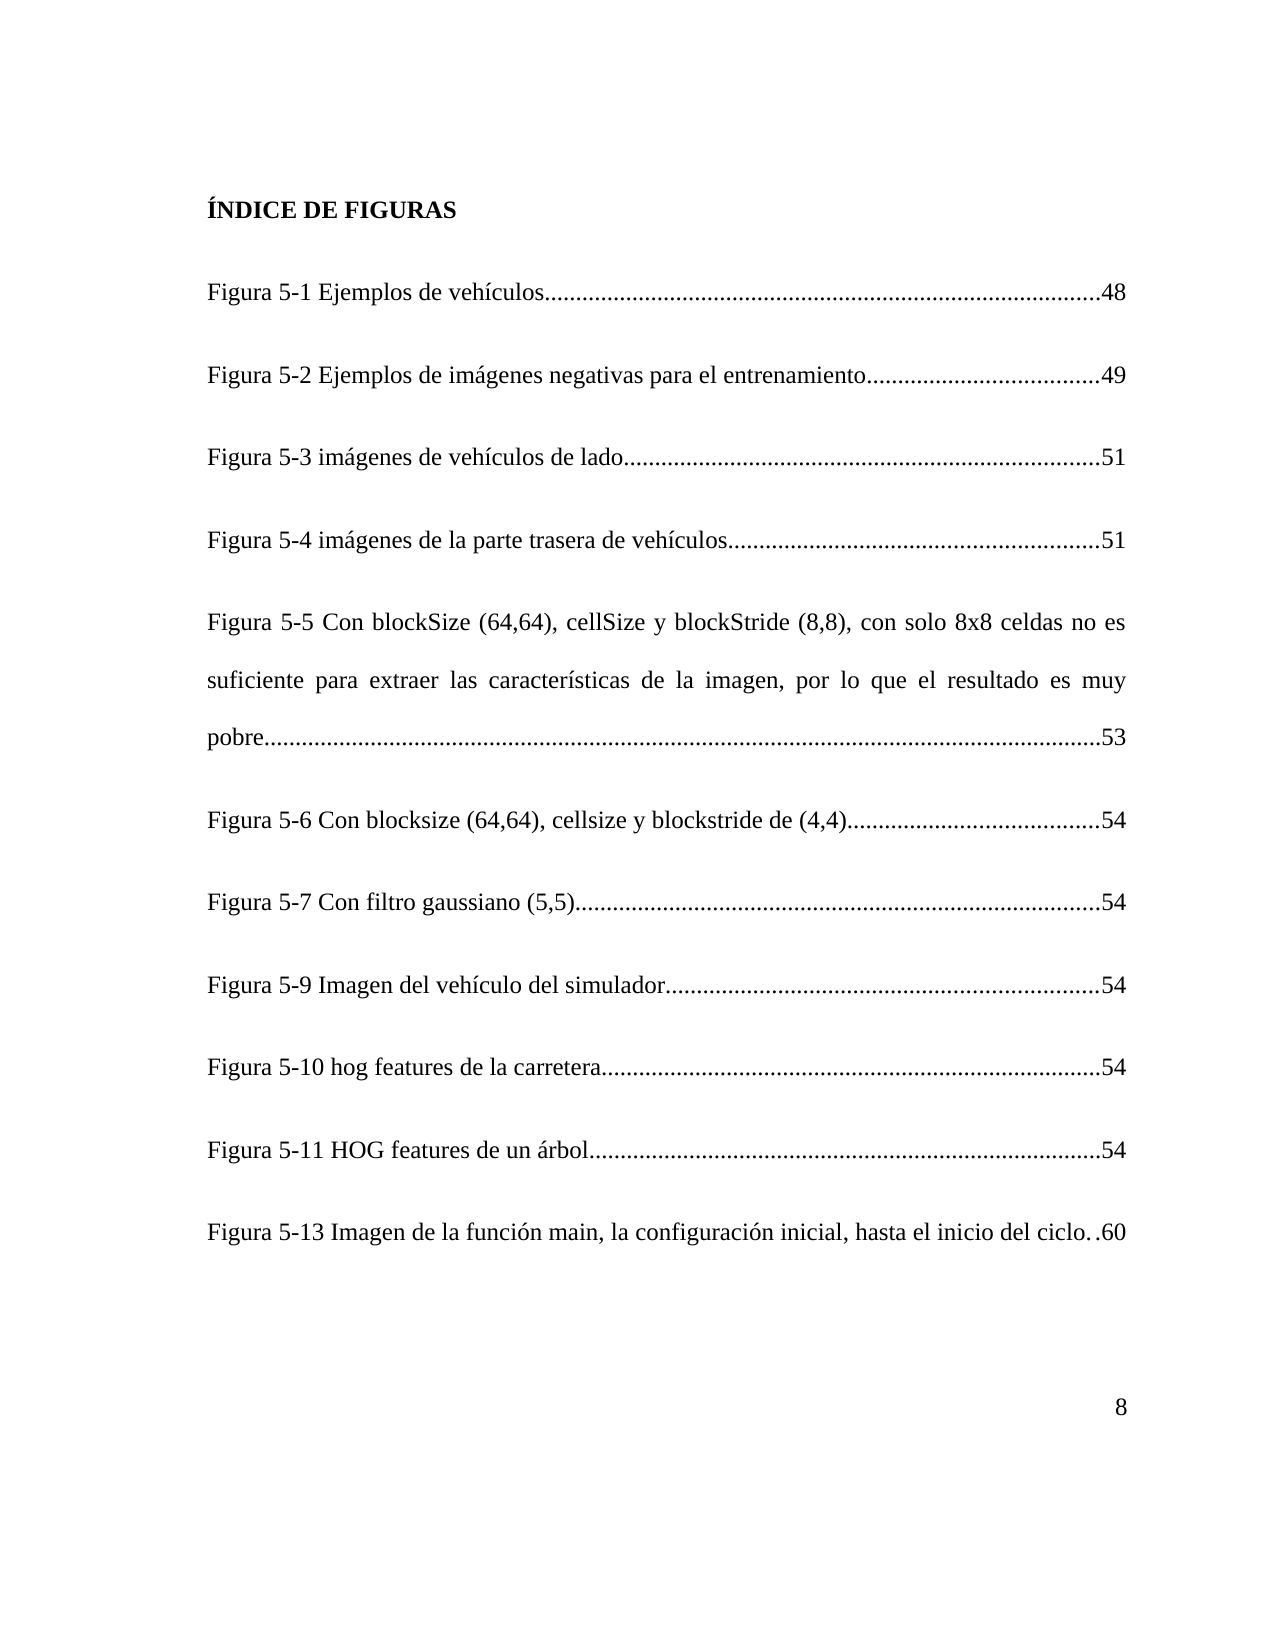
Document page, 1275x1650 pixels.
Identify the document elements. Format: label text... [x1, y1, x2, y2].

text Figura 5-13 Imagen de la función main, la configuración inicial, hasta el inicio del ciclo 60 [207, 1217, 1127, 1246]
text Figura 5-11 HOG features de un árbol 54 [207, 1135, 1127, 1164]
text Figura 5-6 Con blocksize (64,64), cellsize y blockstride de (4,4). 54 [207, 805, 1127, 834]
text ÍNDICE DE FIGURAS [207, 195, 1127, 224]
text Figura 5-1 Ejemplos de vehículos 48 [207, 277, 1127, 306]
text Figura 5-5 Con blockSize (64,64), cellSize y blockStride (8,8), con solo 8x8 celdas no es suficiente para extraer las características de la imagen, por lo que el resultado es muy pobre. 53 [207, 607, 1127, 751]
text Figura 5-3 imágenes de vehículos de lado 51 [207, 442, 1127, 471]
text Figura 5-7 Con filtro gaussiano (5,5) 54 [207, 887, 1127, 916]
text Figura 5-10 hog features de la carretera 54 [207, 1052, 1127, 1081]
text Figura 5-2 Ejemplos de imágenes negativas para el entrenamiento 49 [207, 360, 1127, 389]
text Figura 5-4 imágenes de la parte trasera de vehículos 51 [207, 525, 1127, 554]
text Figura 5-9 Imagen del vehículo del simulador. 54 [207, 970, 1127, 999]
